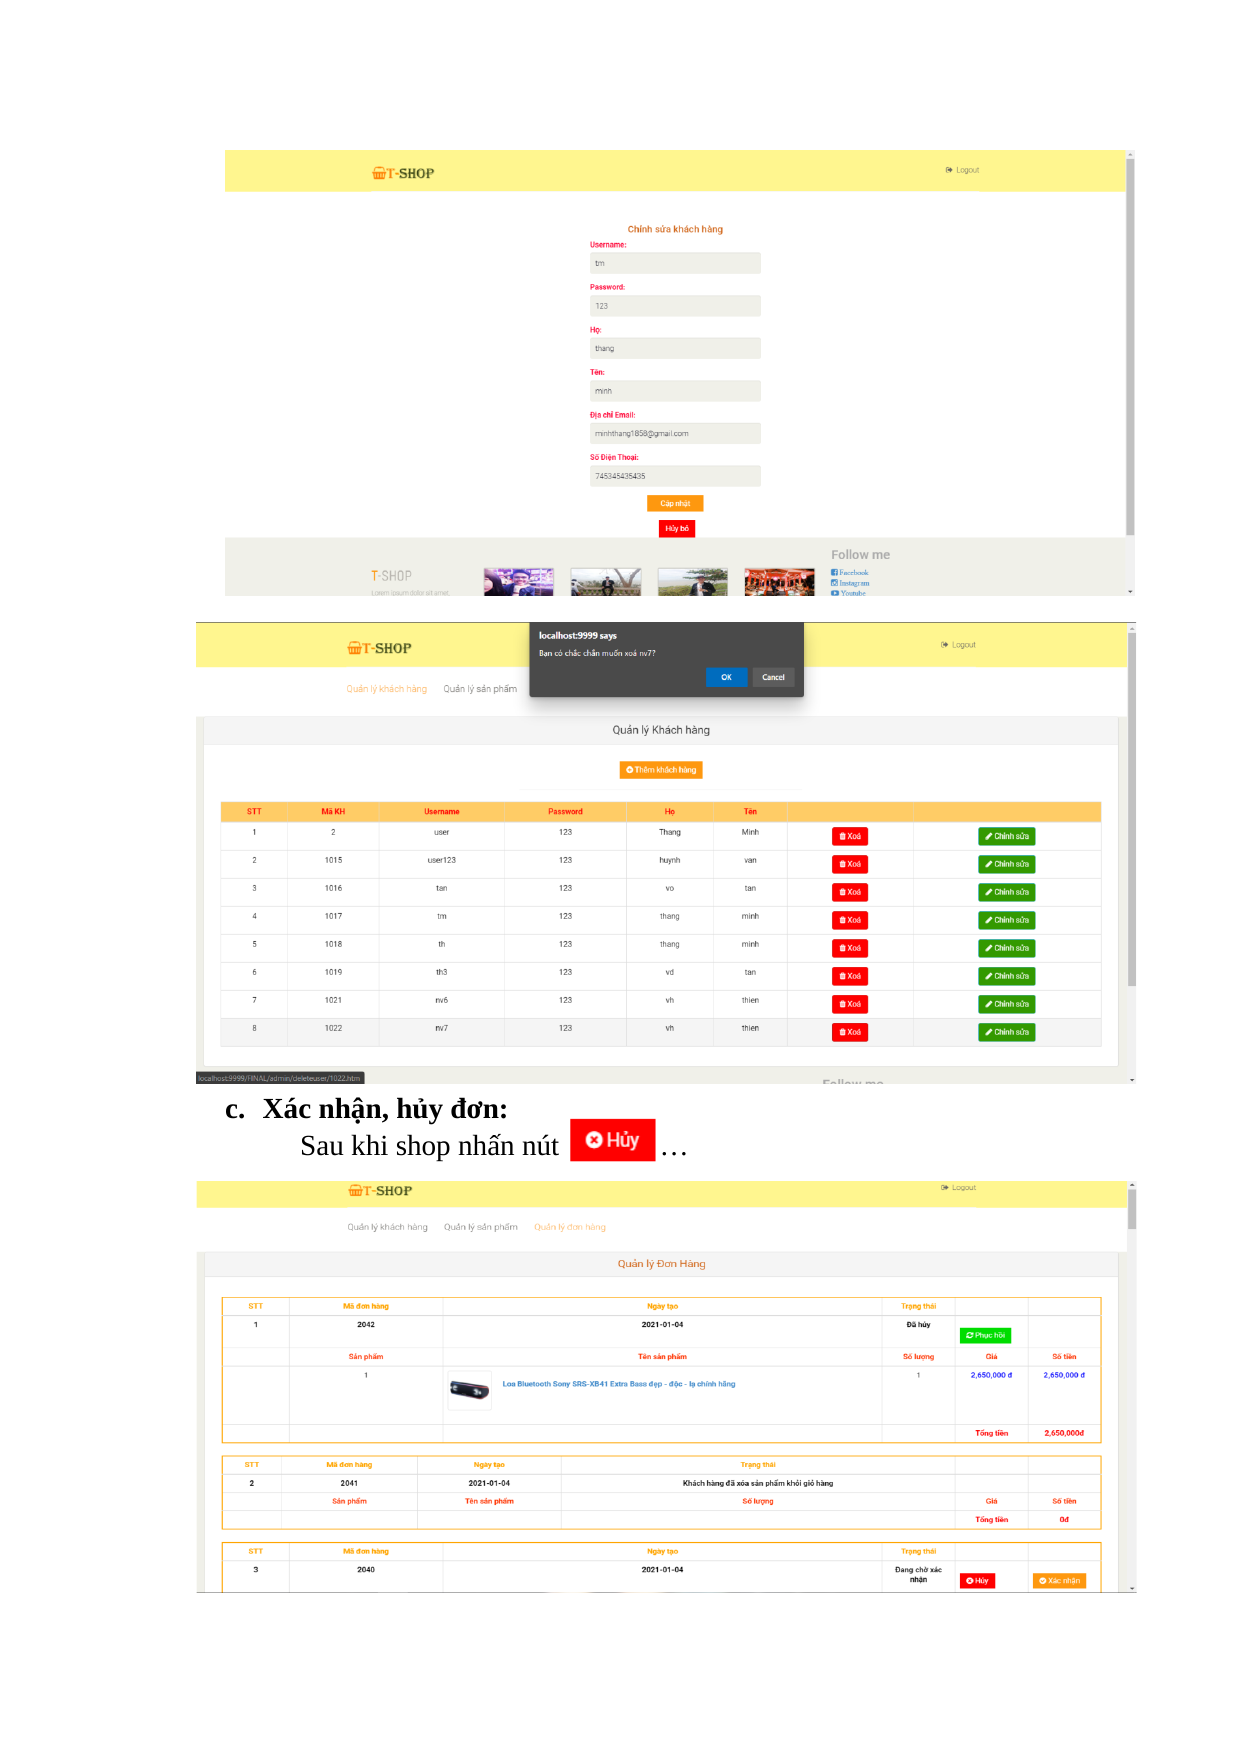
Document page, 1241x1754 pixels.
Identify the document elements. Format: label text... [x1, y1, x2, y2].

picture [196, 1181, 1137, 1593]
picture [196, 622, 1137, 1084]
picture [225, 150, 1135, 596]
subtitle Xác nhận, hủy đơn: [225, 1092, 1090, 1125]
text Sau khi shop nhấn nút … [658, 1128, 1090, 1161]
text Sau khi shop nhấn nút … [300, 1128, 568, 1161]
picture [568, 1114, 658, 1165]
